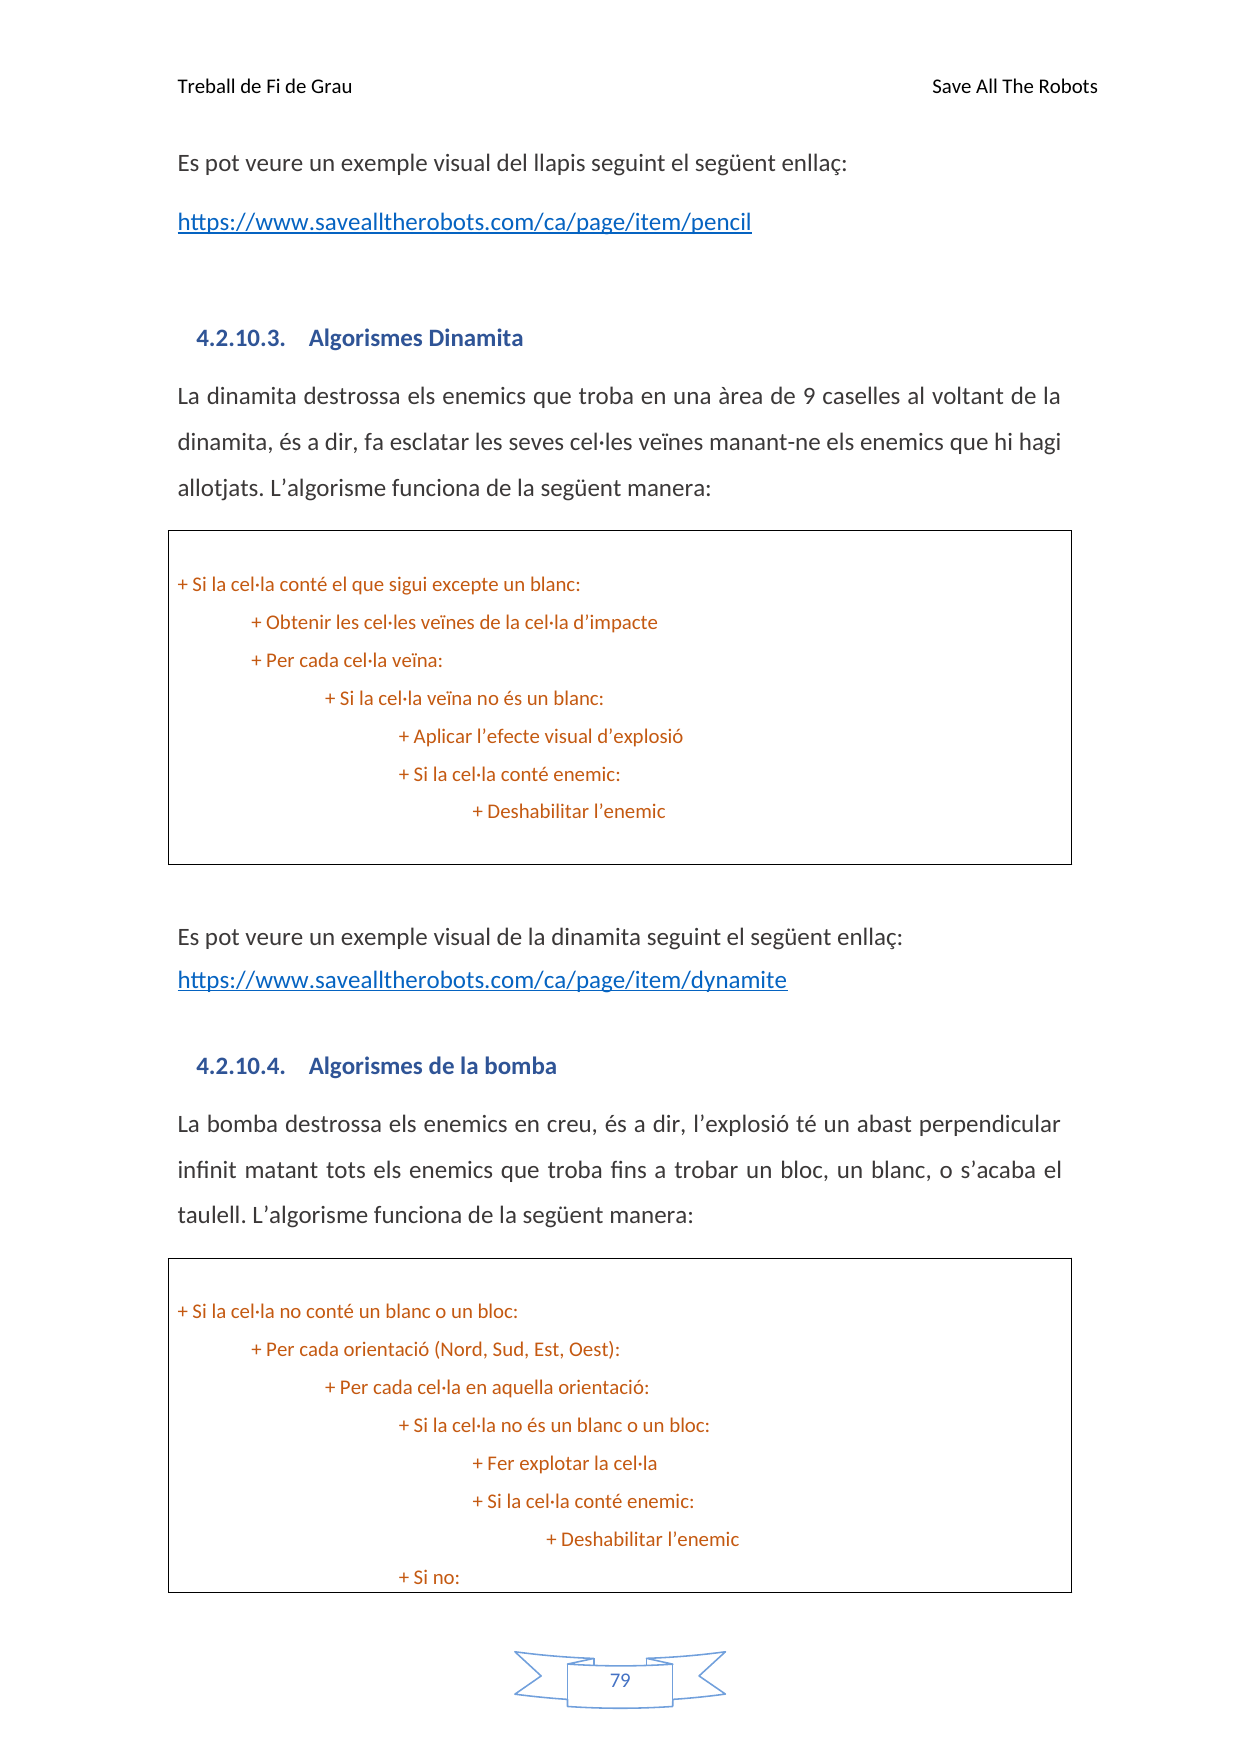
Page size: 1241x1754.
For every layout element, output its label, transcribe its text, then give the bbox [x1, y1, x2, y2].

text + Aplicar l’efecte visual d’explosió [169, 720, 1071, 748]
text + Si la cel·la conté enemic: [169, 1485, 1071, 1514]
text + Si la cel·la conté enemic: [169, 758, 1071, 786]
text Es pot veure un exemple visual del llapis seguint el següent enllaç: [177, 148, 1063, 178]
text + Si la cel·la veïna no és un blanc: [169, 682, 1071, 710]
text La bomba destrossa els enemics en creu, és a dir, l’explosió té un abast perpendicular infinit matant tots els enemics que troba fins a trobar un bloc, un blanc, o s’acaba el taulell. L’algorisme funciona de la següent manera: [177, 1108, 1063, 1230]
text + Si no: [169, 1561, 1071, 1592]
text + Per cada cel·la veïna: [169, 644, 1071, 672]
text https://www.savealltherobots.com/ca/page/item/dynamite [177, 964, 1063, 994]
text + Deshabilitar l’enemic [169, 796, 1071, 824]
list Algorismes de la bomba [196, 1050, 1063, 1080]
text + Deshabilitar l’enemic [169, 1523, 1071, 1552]
text + Per cada orientació (Nord, Sud, Est, Oest): [169, 1333, 1071, 1362]
text + Obtenir les cel·les veïnes de la cel·la d’impacte [169, 606, 1071, 634]
text + Si la cel·la conté el que sigui excepte un blanc: [169, 568, 1071, 597]
text https://www.savealltherobots.com/ca/page/item/pencil [177, 206, 1063, 236]
text + Per cada cel·la en aquella orientació: [169, 1371, 1071, 1400]
text + Fer explotar la cel·la [169, 1447, 1071, 1476]
text La dinamita destrossa els enemics que troba en una àrea de 9 caselles al voltant de la dinamita, és a dir, fa esclatar les seves cel·les veïnes manant-ne els enemics que hi hagi allotjats. L’algorisme funciona de la següent manera: [177, 381, 1063, 502]
list Algorismes Dinamita [196, 322, 1063, 353]
text + Si la cel·la no conté un blanc o un bloc: [169, 1296, 1071, 1324]
text + Si la cel·la no és un blanc o un bloc: [169, 1409, 1071, 1438]
text Es pot veure un exemple visual de la dinamita seguint el següent enllaç: [177, 921, 1063, 951]
